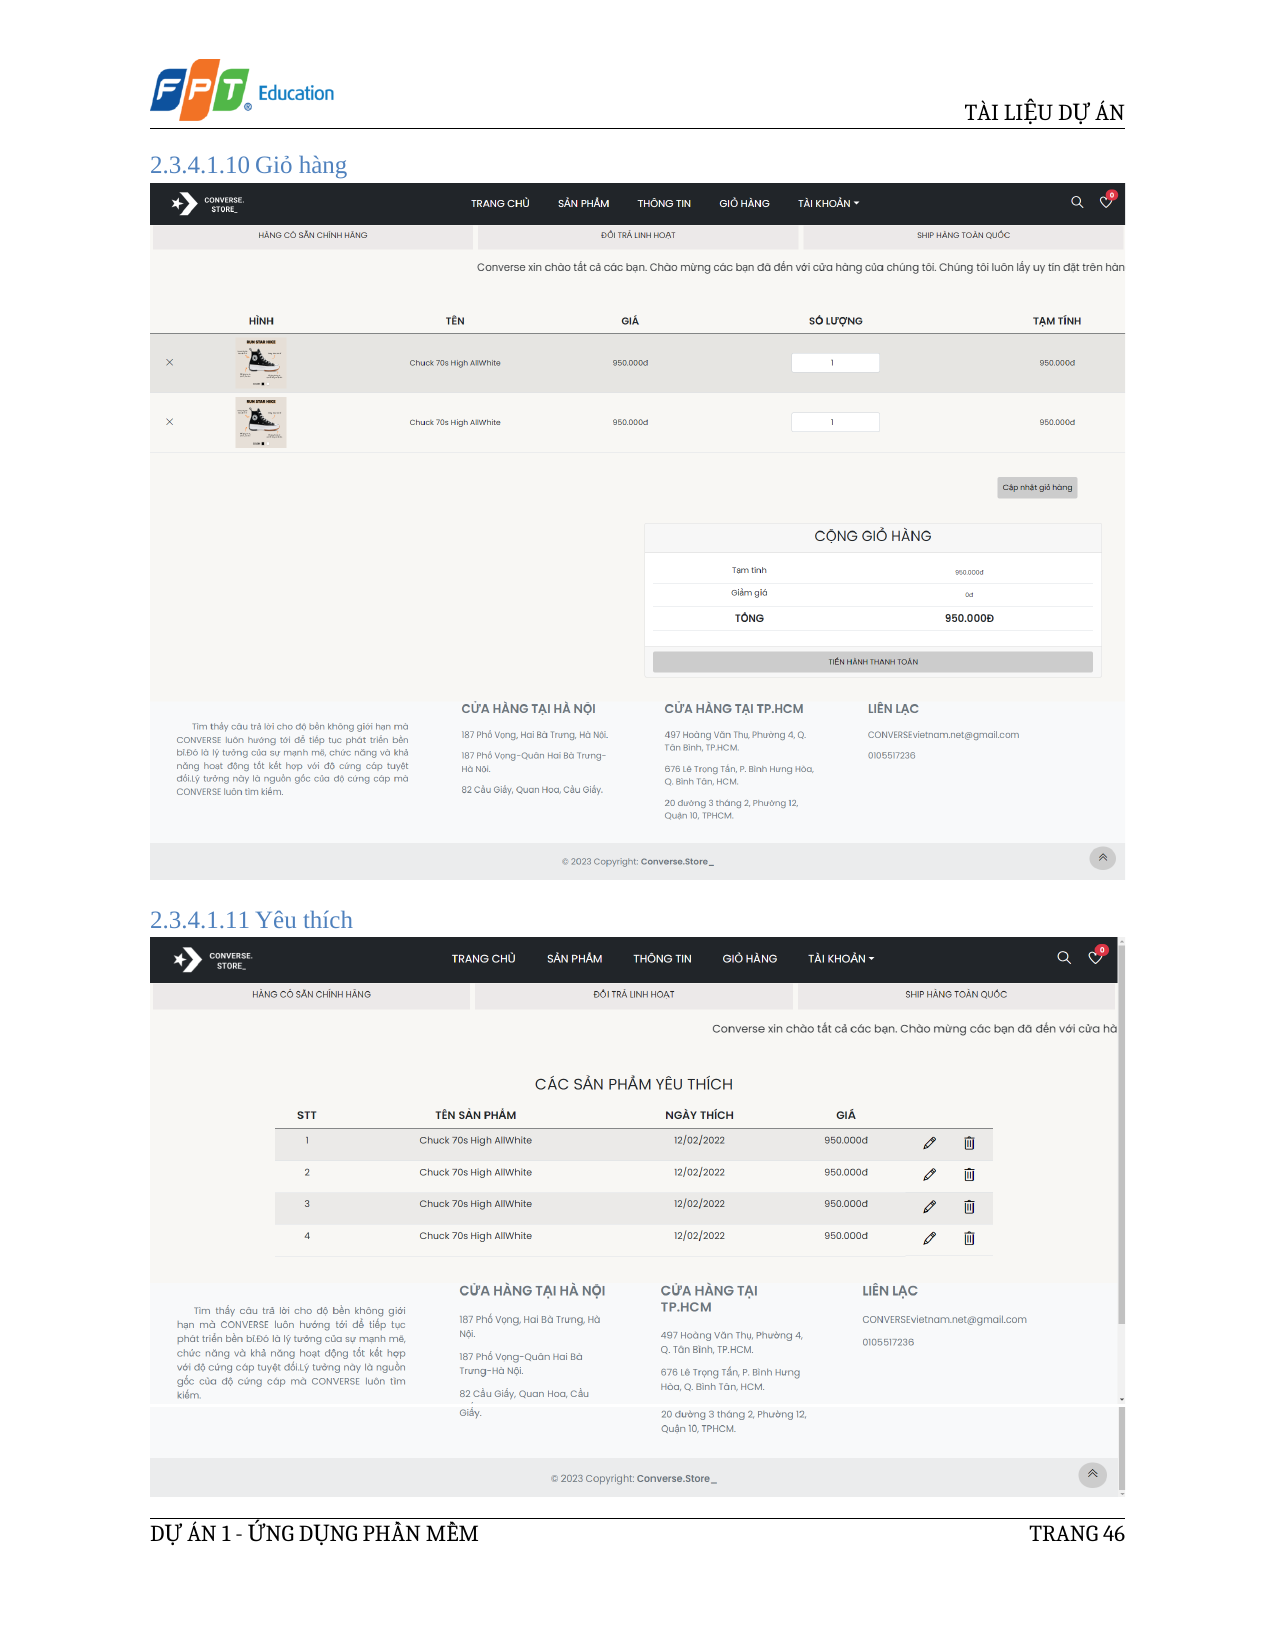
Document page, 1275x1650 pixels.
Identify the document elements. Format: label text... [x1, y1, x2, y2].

picture [150, 937, 1125, 1404]
picture [150, 59, 336, 121]
subtitle Giỏ hàng [150, 150, 1125, 179]
picture [150, 1407, 1125, 1497]
subtitle Yêu thích [150, 905, 1125, 933]
picture [150, 183, 1125, 880]
